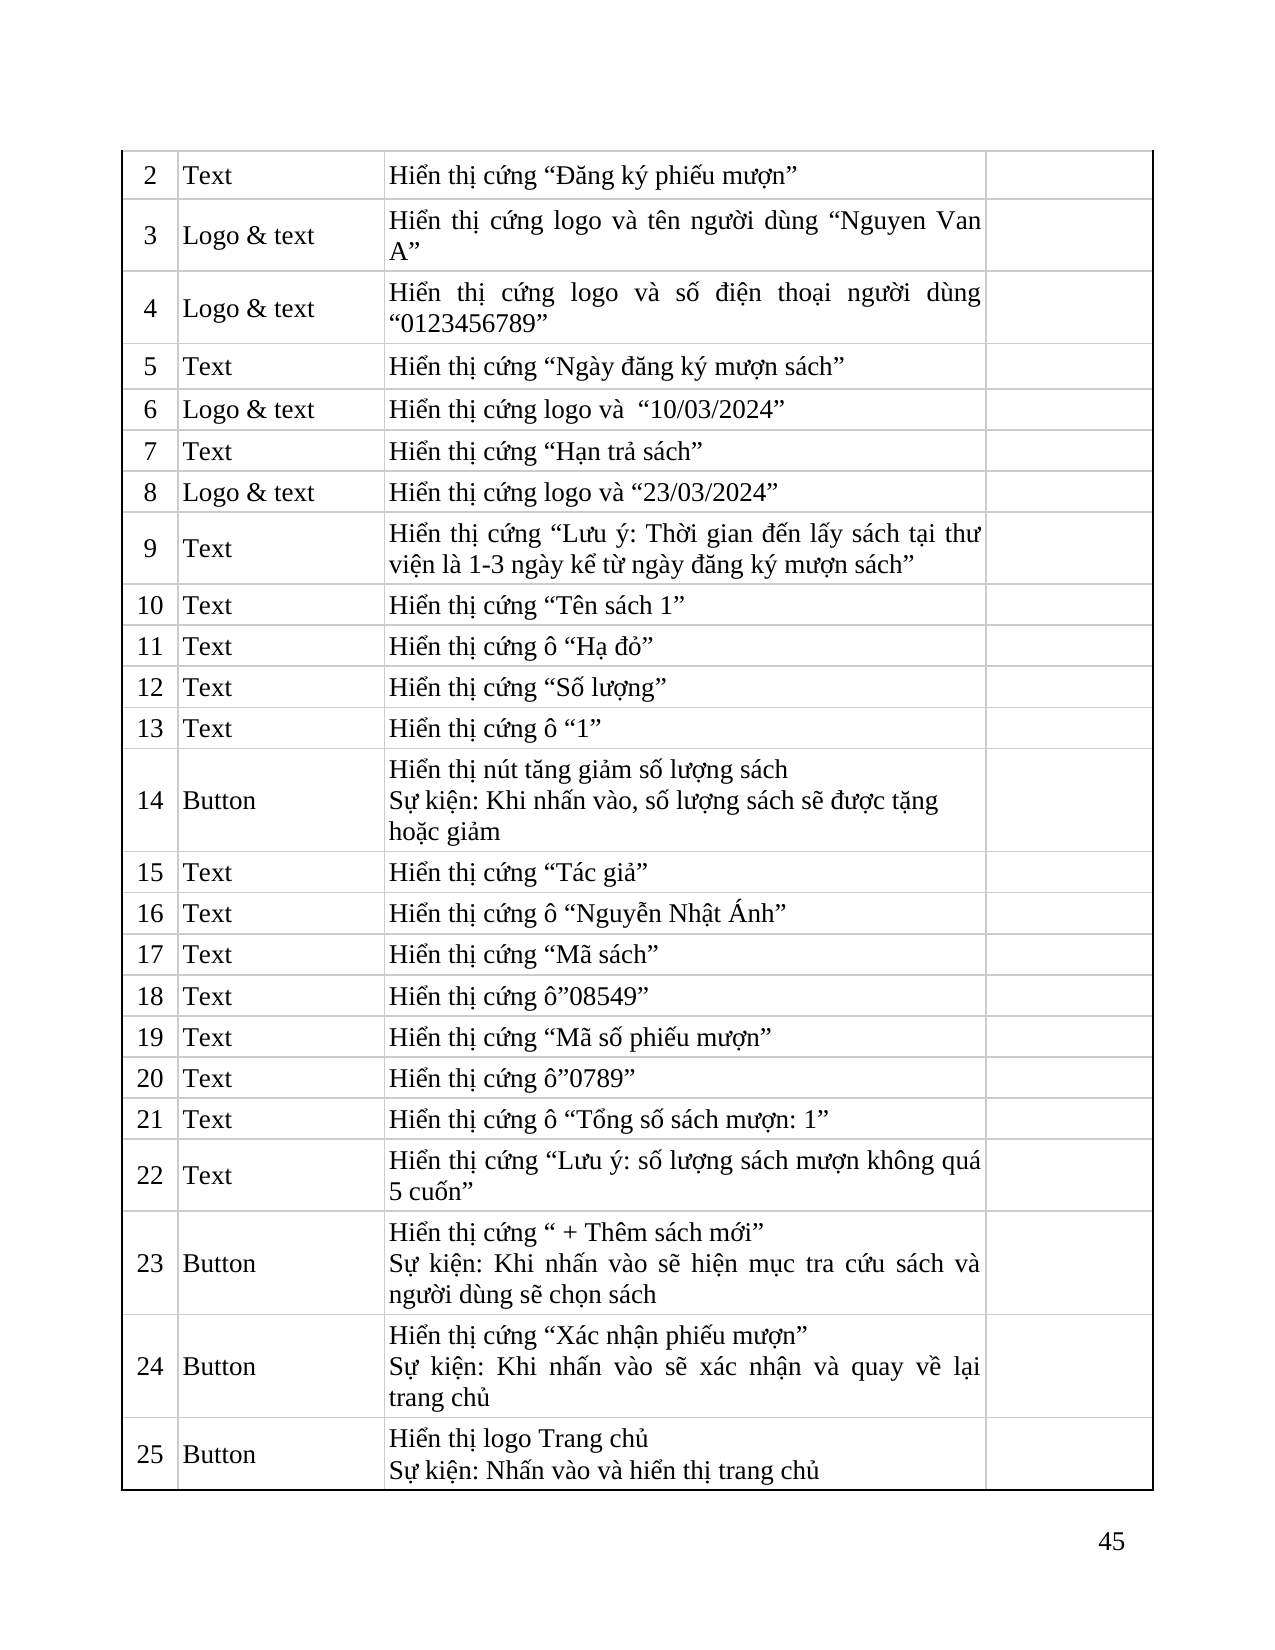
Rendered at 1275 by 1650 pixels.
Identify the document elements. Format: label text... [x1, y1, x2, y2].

table_cell Hiển thị cứng “Lưu ý: Thời gian đến lấy sách tại thư viện là 1-3 ngày kể từ ngày đăng ký mượn sách” [385, 513, 985, 583]
table_cell 21 [123, 1099, 177, 1138]
table_cell Hiển thị cứng “ + Thêm sách mới” Sự kiện: Khi nhấn vào sẽ hiện mục tra cứu sách và người dùng sẽ chọn sách [385, 1212, 985, 1313]
table_cell Hiển thị cứng “Lưu ý: số lượng sách mượn không quá 5 cuốn” [385, 1140, 985, 1210]
table_cell Text [179, 1058, 384, 1097]
table_cell Button [179, 1418, 384, 1489]
table_cell Hiển thị cứng ô “Tổng số sách mượn: 1” [385, 1099, 985, 1138]
table_cell Text [179, 626, 384, 665]
table_cell [987, 976, 1152, 1015]
table_cell 19 [123, 1017, 177, 1056]
table_cell 17 [123, 935, 177, 974]
table_cell Hiển thị cứng logo và tên người dùng “Nguyen Van A” [385, 200, 985, 270]
table_cell [987, 344, 1152, 388]
table_cell Hiển thị cứng “Đăng ký phiếu mượn” [385, 152, 985, 198]
table_cell [987, 1140, 1152, 1210]
table_cell Hiển thị cứng “Tác giả” [385, 852, 985, 892]
table_cell Hiển thị cứng “Số lượng” [385, 667, 985, 706]
table_cell [987, 431, 1152, 470]
table_cell 20 [123, 1058, 177, 1097]
table_cell [987, 852, 1152, 892]
table_cell Text [179, 513, 384, 583]
table_cell 11 [123, 626, 177, 665]
table_cell Button [179, 749, 384, 851]
table_cell 13 [123, 708, 177, 747]
table_cell Logo & text [179, 200, 384, 270]
table_cell Hiển thị cứng “Ngày đăng ký mượn sách” [385, 344, 985, 388]
table_cell [987, 272, 1152, 343]
table_cell Logo & text [179, 272, 384, 343]
table_cell Button [179, 1315, 384, 1417]
table_cell 24 [123, 1315, 177, 1417]
table_cell [987, 893, 1152, 933]
table_cell [987, 626, 1152, 665]
table_cell 7 [123, 431, 177, 470]
table_cell Hiển thị cứng logo và số điện thoại người dùng “0123456789” [385, 272, 985, 343]
table_cell Text [179, 976, 384, 1015]
table_cell [987, 708, 1152, 747]
table_cell Text [179, 708, 384, 747]
table_cell 10 [123, 585, 177, 624]
table_cell 6 [123, 390, 177, 429]
table_cell [987, 585, 1152, 624]
table_cell [987, 1058, 1152, 1097]
table_cell 16 [123, 893, 177, 933]
table_cell Text [179, 152, 384, 198]
table_cell 23 [123, 1212, 177, 1313]
table_cell Text [179, 935, 384, 974]
table_cell [987, 390, 1152, 429]
table_cell [987, 749, 1152, 851]
table_cell Hiển thị cứng “Xác nhận phiếu mượn” Sự kiện: Khi nhấn vào sẽ xác nhận và quay về lại trang chủ [385, 1315, 985, 1417]
table_cell [987, 152, 1152, 198]
table_cell 8 [123, 472, 177, 511]
table_cell [987, 200, 1152, 270]
table_cell Hiển thị cứng “Mã số phiếu mượn” [385, 1017, 985, 1056]
table_cell Text [179, 1017, 384, 1056]
table_cell 3 [123, 200, 177, 270]
table_cell Logo & text [179, 472, 384, 511]
table_cell Hiển thị cứng ô “Hạ đỏ” [385, 626, 985, 665]
table_cell Hiển thị cứng ô”0789” [385, 1058, 985, 1097]
table_cell [987, 1315, 1152, 1417]
table_cell Text [179, 667, 384, 706]
table_cell [987, 667, 1152, 706]
table_cell Button [179, 1212, 384, 1313]
table_cell Hiển thị cứng “Mã sách” [385, 935, 985, 974]
table_cell 12 [123, 667, 177, 706]
table_cell 22 [123, 1140, 177, 1210]
table_cell [987, 1017, 1152, 1056]
table_cell Hiển thị cứng ô”08549” [385, 976, 985, 1015]
table_cell Hiển thị cứng logo và “23/03/2024” [385, 472, 985, 511]
table_cell Hiển thị cứng ô “Nguyễn Nhật Ánh” [385, 893, 985, 933]
table_cell Text [179, 344, 384, 388]
table_cell 5 [123, 344, 177, 388]
table_cell Hiển thị cứng logo và “10/03/2024” [385, 390, 985, 429]
table_cell 25 [123, 1418, 177, 1489]
table_cell Text [179, 893, 384, 933]
table_cell Text [179, 852, 384, 892]
table_cell Hiển thị cứng ô “1” [385, 708, 985, 747]
table_cell Hiển thị cứng “Hạn trả sách” [385, 431, 985, 470]
table_cell 2 [123, 152, 177, 198]
table_cell 15 [123, 852, 177, 892]
table_cell 4 [123, 272, 177, 343]
table_cell Text [179, 1099, 384, 1138]
table_cell Hiển thị nút tăng giảm số lượng sách Sự kiện: Khi nhấn vào, số lượng sách sẽ được tặng hoặc giảm [385, 749, 985, 851]
table_cell 18 [123, 976, 177, 1015]
table_cell Hiển thị logo Trang chủ Sự kiện: Nhấn vào và hiển thị trang chủ [385, 1418, 985, 1489]
table_cell [987, 1099, 1152, 1138]
table_cell 14 [123, 749, 177, 851]
table_cell [987, 1418, 1152, 1489]
table_cell [987, 513, 1152, 583]
table_cell Text [179, 585, 384, 624]
table_cell [987, 935, 1152, 974]
table_cell Text [179, 1140, 384, 1210]
table_cell [987, 472, 1152, 511]
table_cell Logo & text [179, 390, 384, 429]
table_cell Text [179, 431, 384, 470]
table_cell 9 [123, 513, 177, 583]
table_cell [987, 1212, 1152, 1313]
table_cell Hiển thị cứng “Tên sách 1” [385, 585, 985, 624]
